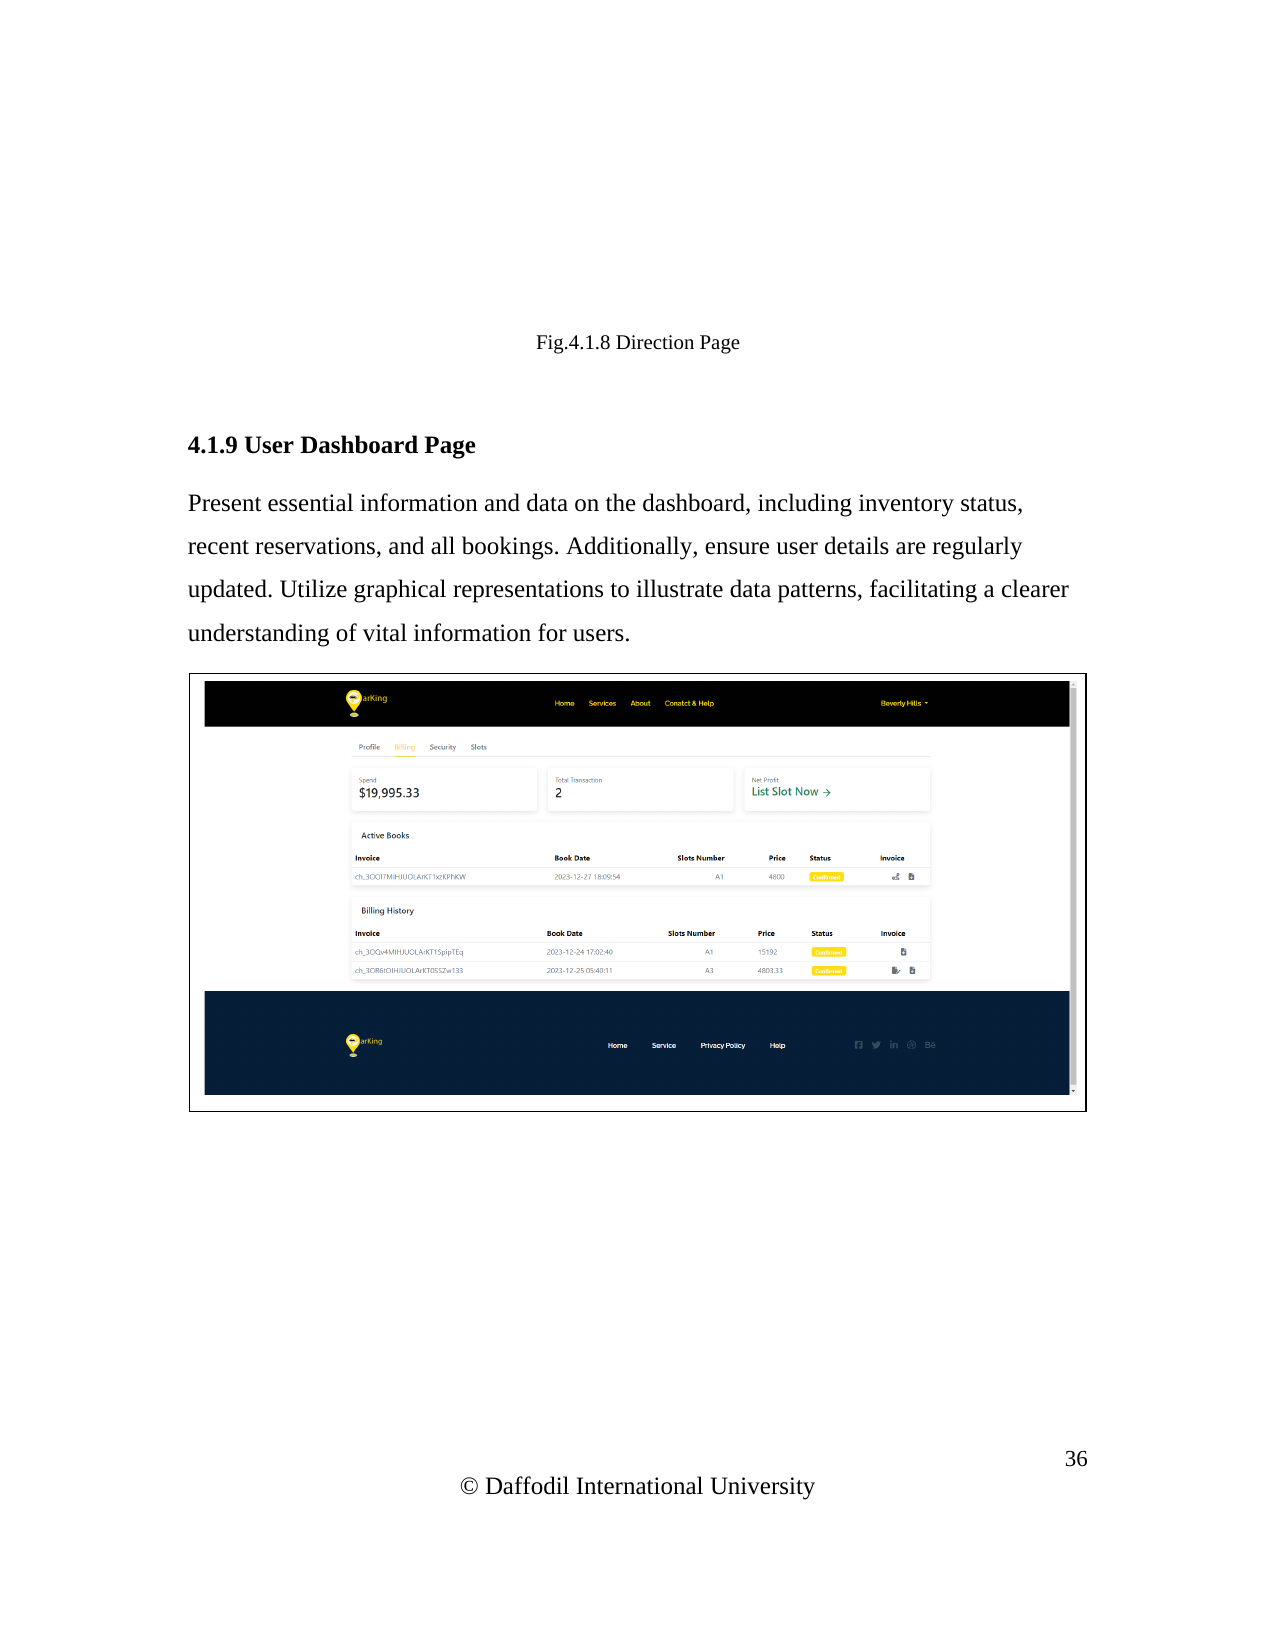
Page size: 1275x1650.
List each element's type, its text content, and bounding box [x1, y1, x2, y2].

text Fig.4.1.8 Direction Page [188, 330, 1088, 354]
text Present essential information and data on the dashboard, including inventory status, recent reservations, and all bookings. Additionally, ensure user details are regularly updated. Utilize graphical representations to illustrate data patterns, facilitating a clearer understanding of vital information for users. [188, 488, 1088, 646]
picture [204, 681, 1077, 1095]
subtitle 4.1.9 User Dashboard Page [188, 430, 1208, 459]
